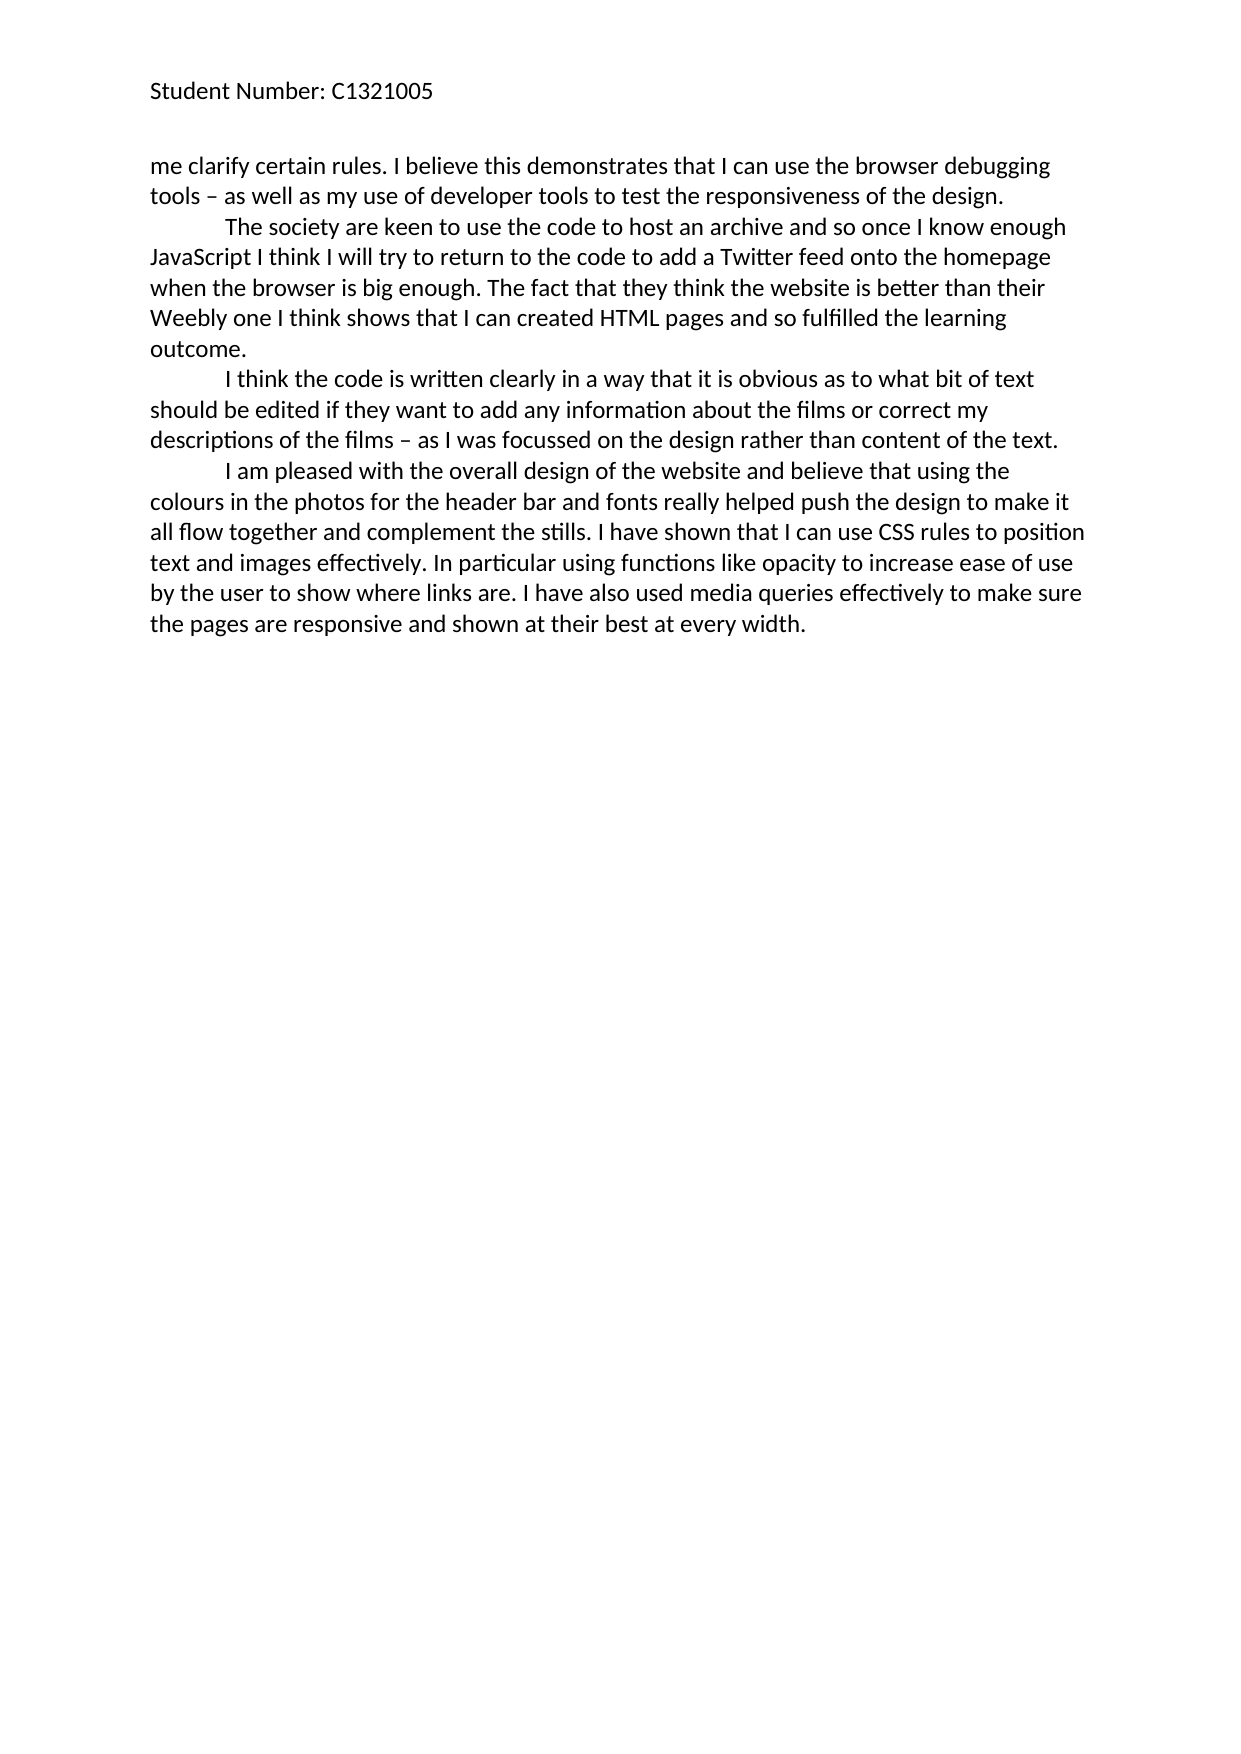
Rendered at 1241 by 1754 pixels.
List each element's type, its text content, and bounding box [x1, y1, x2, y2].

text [150, 150, 1090, 211]
text The society are keen to use the code to host an archive and so once I know enough JavaScript I think I will try to return to the code to add a Twitter feed onto the homepage when the browser is big enough. The fact that they think the website is better than their Weebly one I think shows that I can created HTML pages and so fulfilled the learning outcome. [150, 211, 1090, 364]
text I think the code is written clearly in a way that it is obvious as to what bit of text should be edited if they want to add any information about the films or correct my descriptions of the films – as I was focussed on the design rather than content of the text. [150, 364, 1090, 455]
text I am pleased with the overall design of the website and believe that using the colours in the photos for the header bar and fonts really helped push the design to make it all flow together and complement the stills. I have shown that I can use CSS rules to position text and images effectively. In particular using functions like opacity to increase ease of use by the user to show where links are. I have also used media queries effectively to make sure the pages are responsive and shown at their best at every width. [150, 455, 1090, 638]
